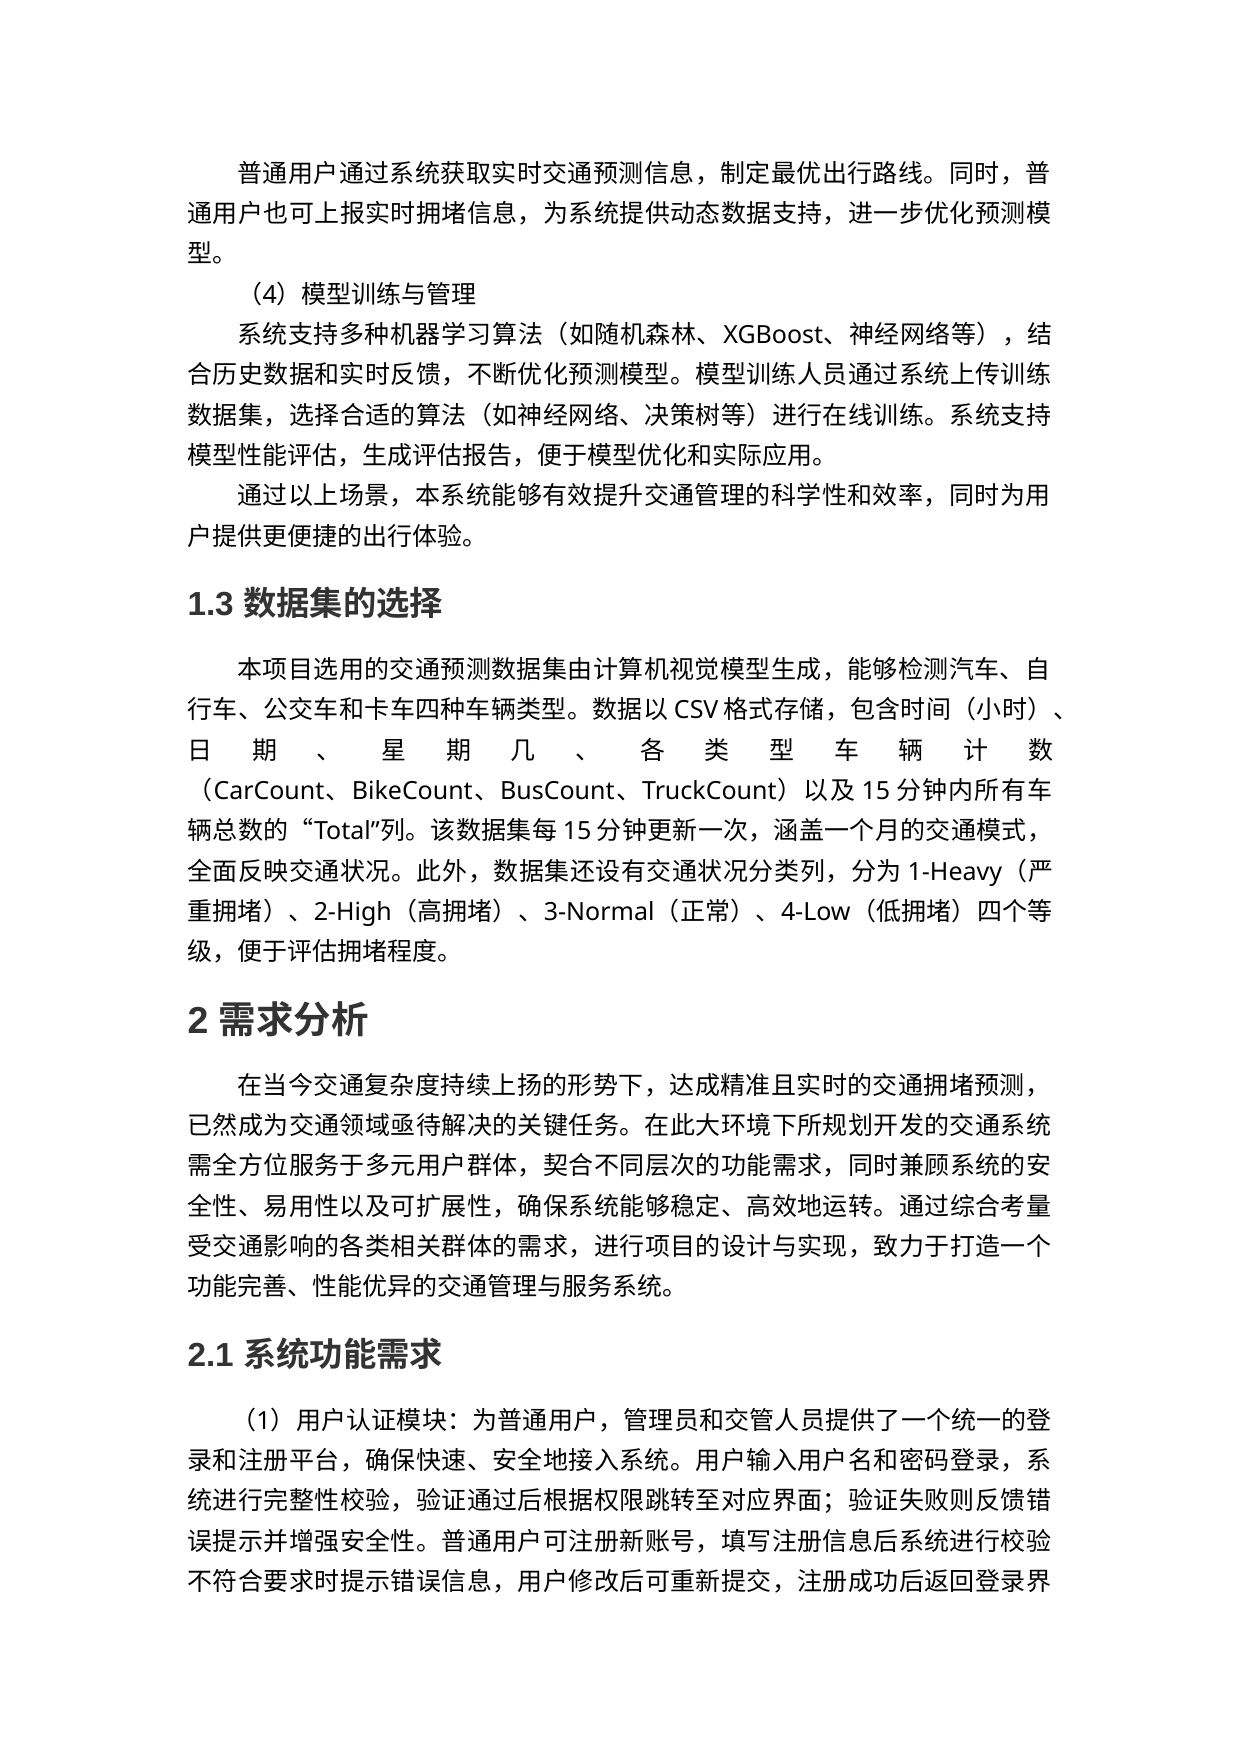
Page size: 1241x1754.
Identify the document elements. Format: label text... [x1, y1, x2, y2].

text 在当今交通复杂度持续上扬的形势下，达成精准且实时的交通拥堵预测，已然成为交通领域亟待解决的关键任务。在此大环境下所规划开发的交通系统，需全方位服务于多元用户群体，契合不同层次的功能需求，同时兼顾系统的安全性、易用性以及可扩展性，确保系统能够稳定、高效地运转。通过综合考量受交通影响的各类相关群体的需求，进行项目的设计与实现，致力于打造一个功能完善、性能优异的交通管理与服务系统。​ [187, 1063, 1053, 1305]
text （4）模型训练与管理 [187, 272, 1053, 313]
text 普通用户通过系统获取实时交通预测信息，制定最优出行路线。同时，普通用户也可上报实时拥堵信息，为系统提供动态数据支持，进一步优化预测模型。 [187, 151, 1053, 272]
text 系统支持多种机器学习算法（如随机森林、XGBoost、神经网络等），结合历史数据和实时反馈，不断优化预测模型。模型训练人员通过系统上传训练数据集，选择合适的算法（如神经网络、决策树等）进行在线训练。系统支持模型性能评估，生成评估报告，便于模型优化和实际应用。 [187, 313, 1053, 474]
subtitle 1.3 数据集的选择 [187, 561, 1053, 641]
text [187, 1398, 1053, 1600]
text 本项目选用的交通预测数据集由计算机视觉模型生成，能够检测汽车、自行车、公交车和卡车四种车辆类型。数据以CSV格式存储，包含时间（小时）、日期、星期几、各类型车辆计数（CarCount、BikeCount、BusCount、TruckCount）以及15分钟内所有车辆总数的“Total”列。该数据集每15分钟更新一次，涵盖一个月的交通模式，全面反映交通状况。此外，数据集还设有交通状况分类列，分为1-Heavy（严重拥堵）、2-High（高拥堵）、3-Normal（正常）、4-Low（低拥堵）四个等级，便于评估拥堵程度。 [187, 648, 1053, 970]
text 通过以上场景，本系统能够有效提升交通管理的科学性和效率，同时为用户提供更便捷的出行体验。 [187, 474, 1053, 554]
subtitle 2 需求分析 [187, 976, 1053, 1057]
subtitle 2.1 系统功能需求 [187, 1311, 1053, 1392]
